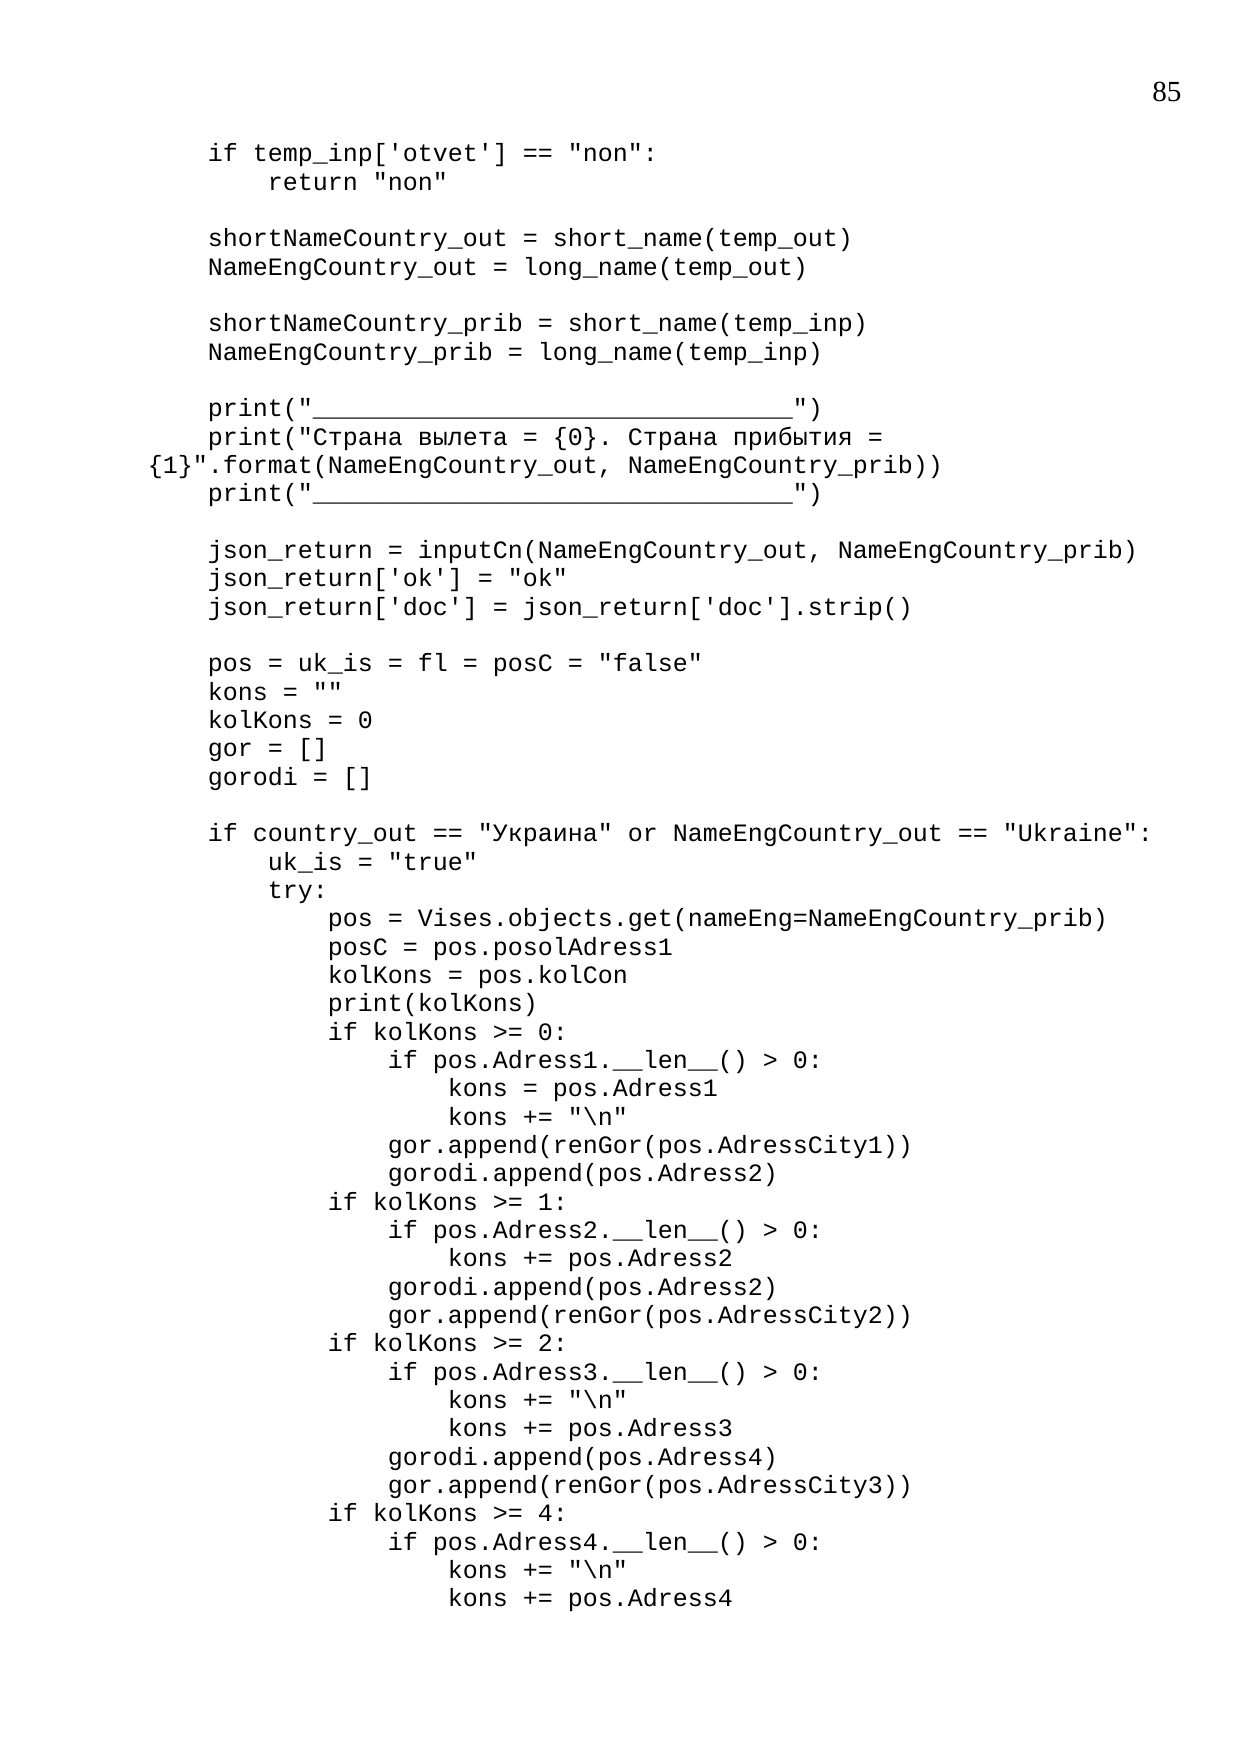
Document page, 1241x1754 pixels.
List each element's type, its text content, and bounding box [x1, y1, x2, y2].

text if pos.Adress4.__len__() > 0: [148, 1529, 1181, 1558]
text gorodi.append(pos.Adress2) [148, 1161, 1181, 1189]
text shortNameCountry_out = short_name(temp_out) [148, 226, 1181, 254]
text json_return['doc'] = json_return['doc'].strip() [148, 594, 1181, 623]
text if pos.Adress3.__len__() > 0: [148, 1359, 1181, 1388]
text if kolKons >= 0: [148, 1019, 1181, 1048]
text print("________________________________") [148, 481, 1181, 509]
text print("________________________________") [148, 396, 1181, 424]
text kons += pos.Adress2 [148, 1246, 1181, 1274]
text if kolKons >= 4: [148, 1501, 1181, 1529]
text if pos.Adress1.__len__() > 0: [148, 1048, 1181, 1076]
text pos = Vises.objects.get(nameEng=NameEngCountry_prib) [148, 906, 1181, 934]
text gorodi.append(pos.Adress4) [148, 1444, 1181, 1473]
text json_return['ok'] = "ok" [148, 566, 1181, 594]
text NameEngCountry_prib = long_name(temp_inp) [148, 339, 1181, 368]
text kons += pos.Adress3 [148, 1416, 1181, 1444]
text posC = pos.posolAdress1 [148, 934, 1181, 963]
text gor.append(renGor(pos.AdressCity1)) [148, 1133, 1181, 1161]
text json_return = inputCn(NameEngCountry_out, NameEngCountry_prib) [148, 538, 1181, 566]
text if temp_inp['otvet'] == "non": [148, 141, 1181, 169]
text uk_is = "true" [148, 849, 1181, 878]
text if kolKons >= 2: [148, 1331, 1181, 1359]
text gorodi.append(pos.Adress2) [148, 1274, 1181, 1303]
text gor.append(renGor(pos.AdressCity2)) [148, 1303, 1181, 1331]
text gor.append(renGor(pos.AdressCity3)) [148, 1473, 1181, 1501]
text kons += pos.Adress4 [148, 1586, 1181, 1614]
text kons += "\n" [148, 1104, 1181, 1133]
text kolKons = 0 [148, 708, 1181, 736]
text pos = uk_is = fl = posC = "false" [148, 651, 1181, 679]
text return "non" [148, 169, 1181, 198]
text gor = [] [148, 736, 1181, 764]
text if kolKons >= 1: [148, 1189, 1181, 1218]
text kons = pos.Adress1 [148, 1076, 1181, 1104]
text if pos.Adress2.__len__() > 0: [148, 1218, 1181, 1246]
text kons = "" [148, 679, 1181, 708]
text kons += "\n" [148, 1558, 1181, 1586]
text if country_out == "Украина" or NameEngCountry_out == "Ukraine": [148, 821, 1181, 849]
text gorodi = [] [148, 764, 1181, 793]
text try: [148, 878, 1181, 906]
text kolKons = pos.kolCon [148, 963, 1181, 991]
text print(kolKons) [148, 991, 1181, 1019]
text print("Страна вылета = {0}. Страна прибытия = {1}".format(NameEngCountry_out, NameEngCountry_prib)) [148, 424, 1181, 481]
text kons += "\n" [148, 1388, 1181, 1416]
text shortNameCountry_prib = short_name(temp_inp) [148, 311, 1181, 339]
text NameEngCountry_out = long_name(temp_out) [148, 254, 1181, 283]
